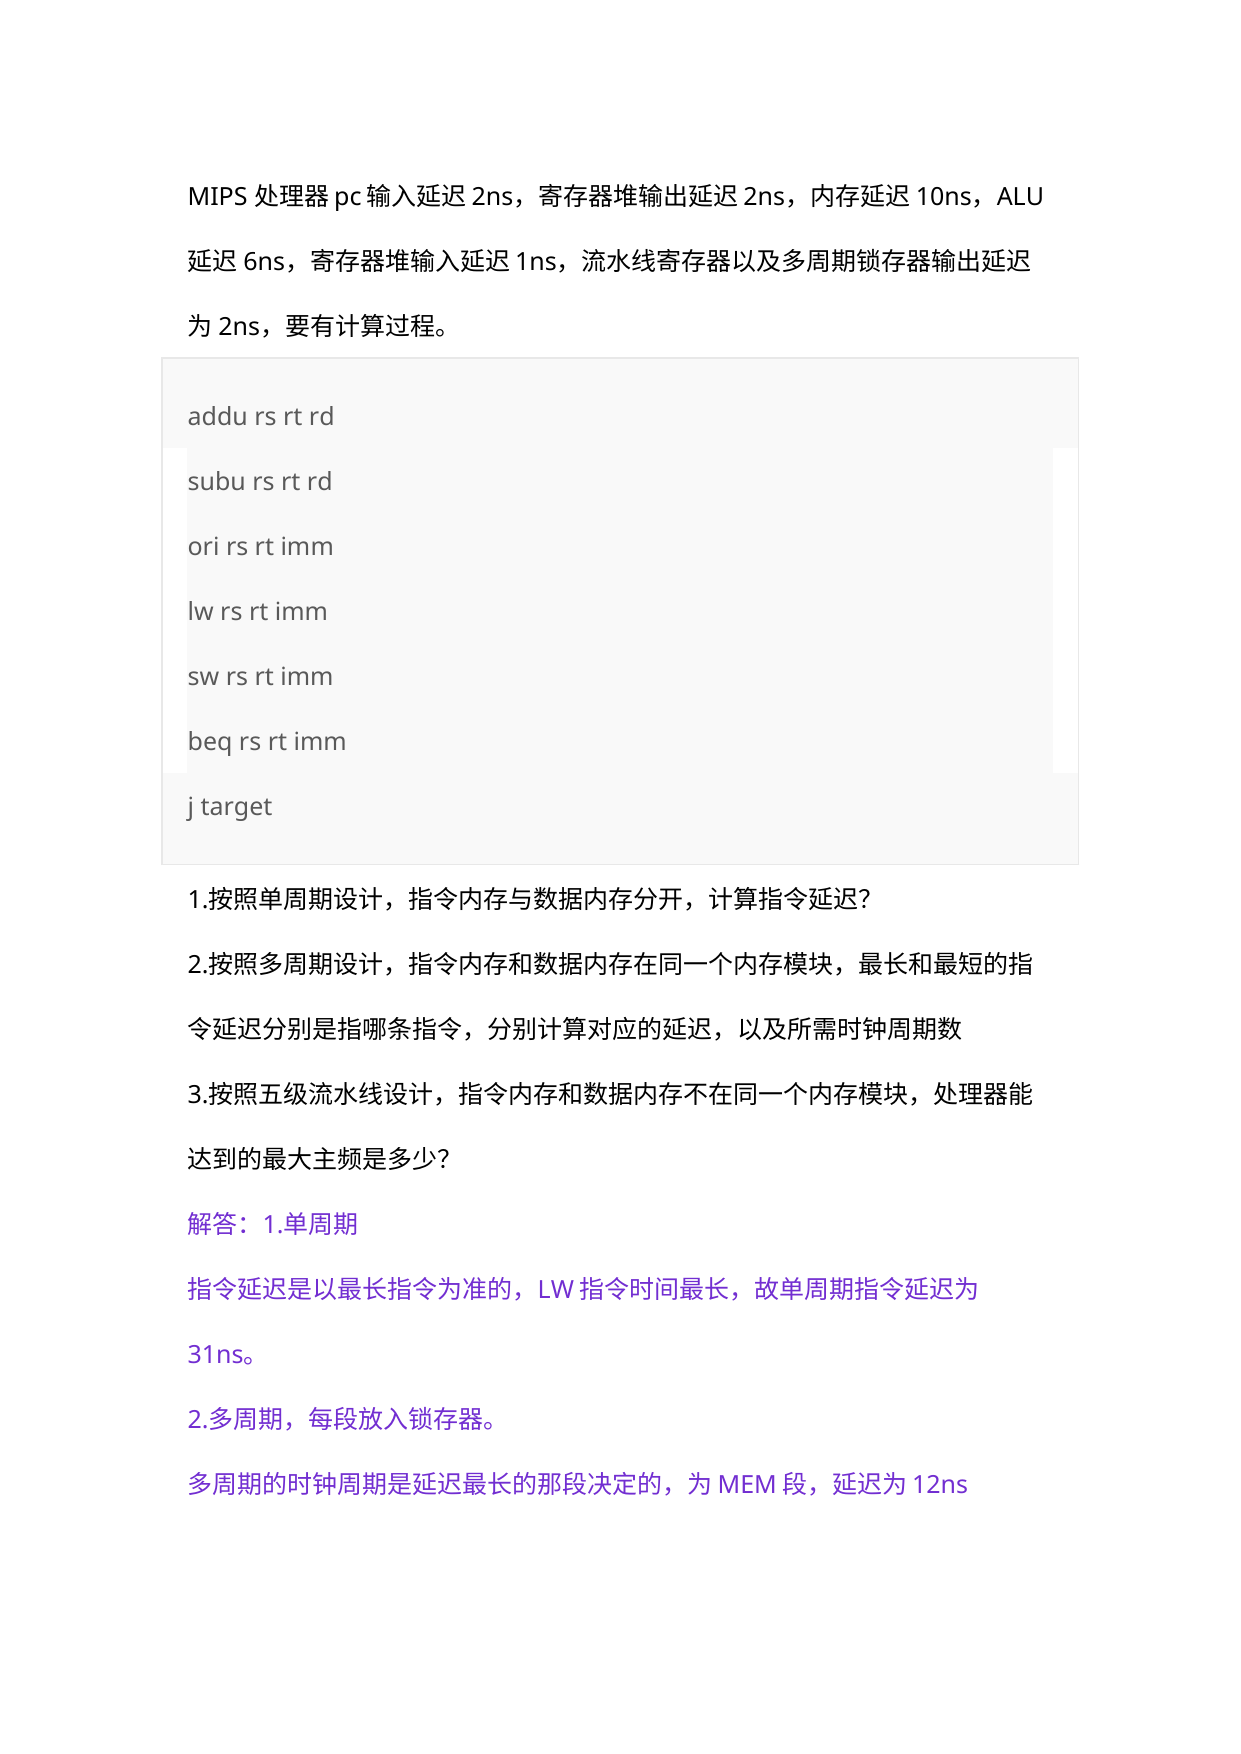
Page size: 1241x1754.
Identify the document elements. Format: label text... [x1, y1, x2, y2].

text 2.多周期，每段放入锁存器。 [187, 1385, 1053, 1450]
text lw rs rt imm [187, 578, 1053, 643]
text j target [163, 747, 1078, 864]
text beq rs rt imm [187, 708, 1053, 747]
text MIPS 处理器pc输入延迟2ns，寄存器堆输出延迟2ns，内存延迟 10ns，ALU 延迟 6ns，寄存器堆输入延迟1ns，流水线寄存器以及多周期锁存器输出延迟为 2ns，要有计算过程。 [187, 162, 1053, 357]
text subu rs rt rd [187, 448, 1053, 513]
text 2.按照多周期设计，指令内存和数据内存在同⼀个内存模块，最长和最短的指令延迟分别是指哪条指令，分别计算对应的延迟，以及所需时钟周期数 [187, 930, 1053, 1060]
text addu rs rt rd [163, 359, 1078, 448]
text 解答：1.单周期 [187, 1190, 1053, 1255]
text 1.按照单周期设计，指令内存与数据内存分开，计算指令延迟？ [187, 865, 1053, 930]
text 多周期的时钟周期是延迟最长的那段决定的，为MEM段，延迟为12ns [187, 1450, 1053, 1515]
text 3.按照五级流水线设计，指令内存和数据内存不在同⼀个内存模块，处理器能达到的最大主频是多少？ [187, 1060, 1053, 1190]
text ori rs rt imm [187, 513, 1053, 578]
text sw rs rt imm [187, 643, 1053, 708]
text 指令延迟是以最长指令为准的，LW指令时间最长，故单周期指令延迟为 31ns。 [187, 1255, 1053, 1385]
